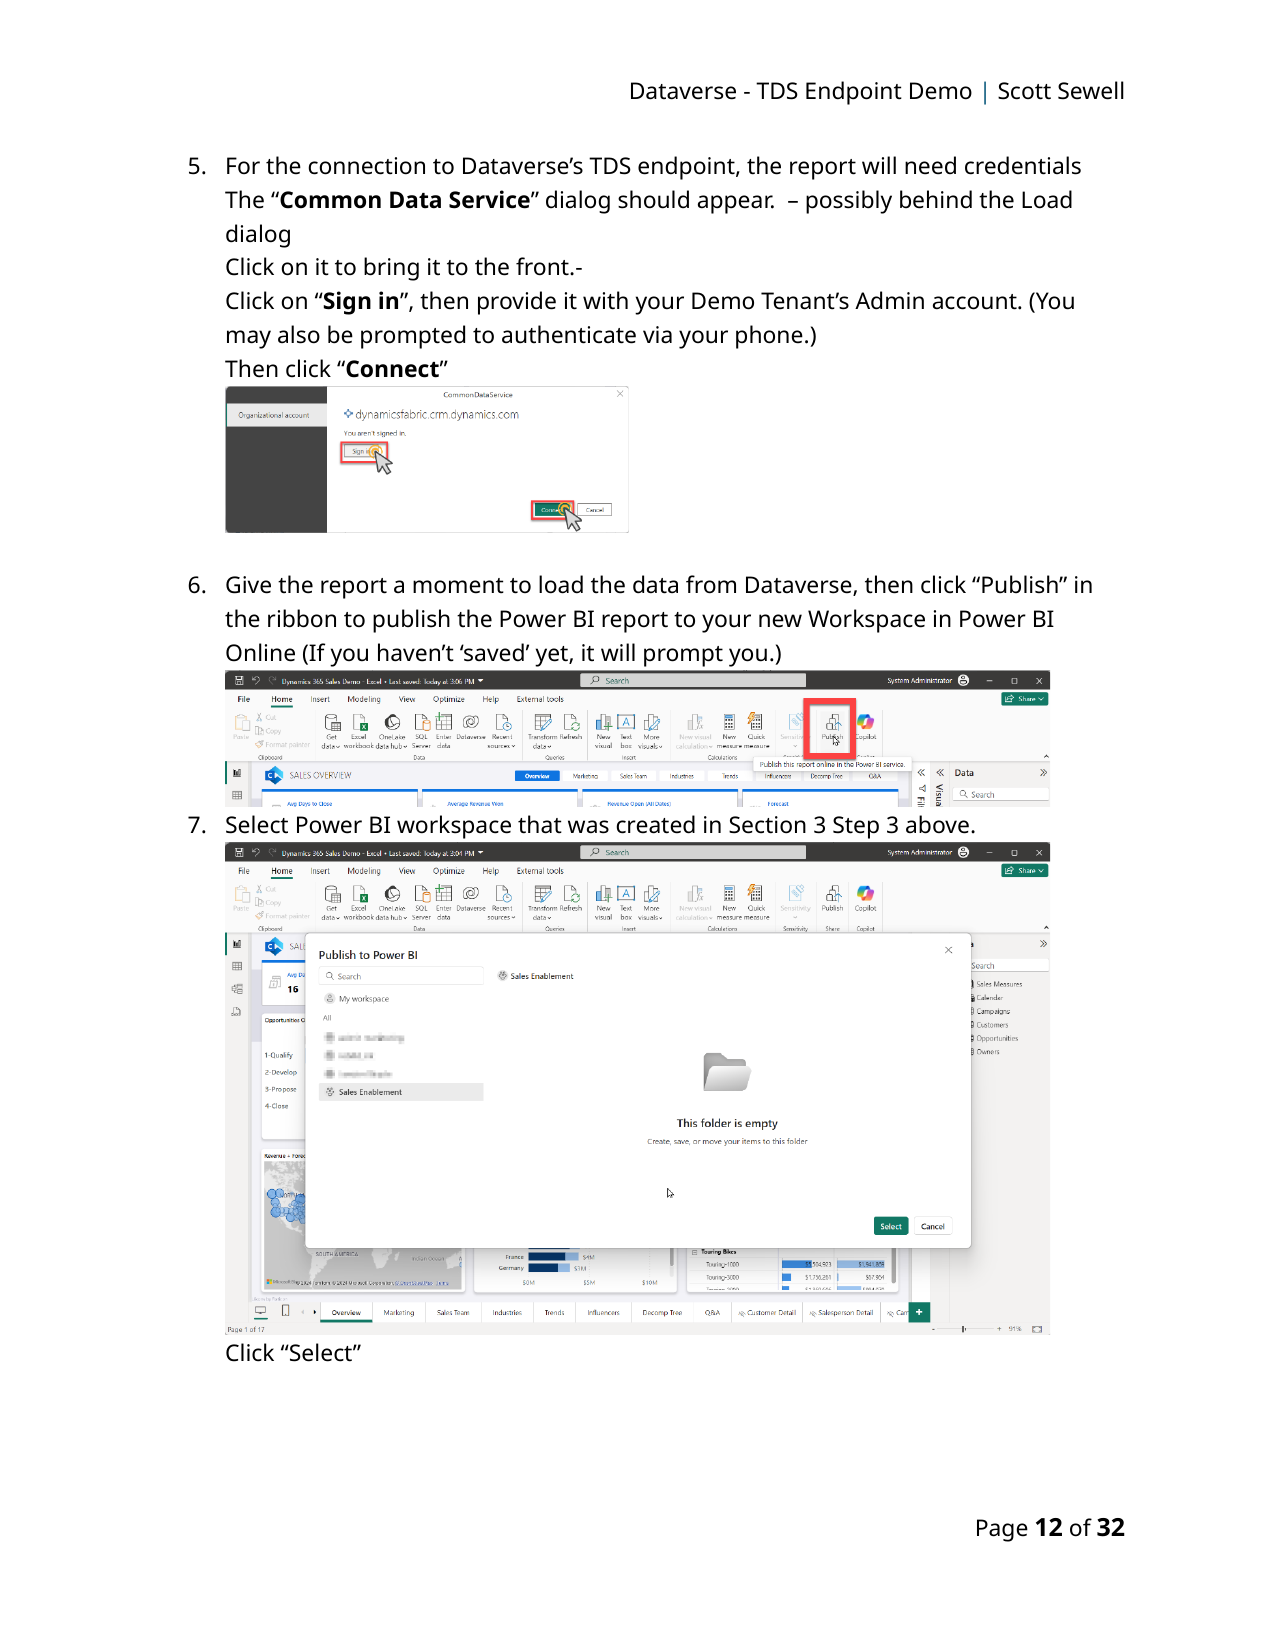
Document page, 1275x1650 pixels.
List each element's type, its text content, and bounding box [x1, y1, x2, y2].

list For the connection to Dataverse’s TDS endpoint, the report will need credentials The “Common Data Service” dialog should appear. – possibly behind the Load dialog Click on it to bring it to the front.- Click on “Sign in”, then provide it with your Demo Tenant’s Admin account. (You may also be prompted to authenticate via your phone.) Then click “Connect” [187, 150, 1125, 567]
picture [225, 386, 629, 533]
picture [225, 670, 1050, 807]
picture [225, 842, 1050, 1335]
